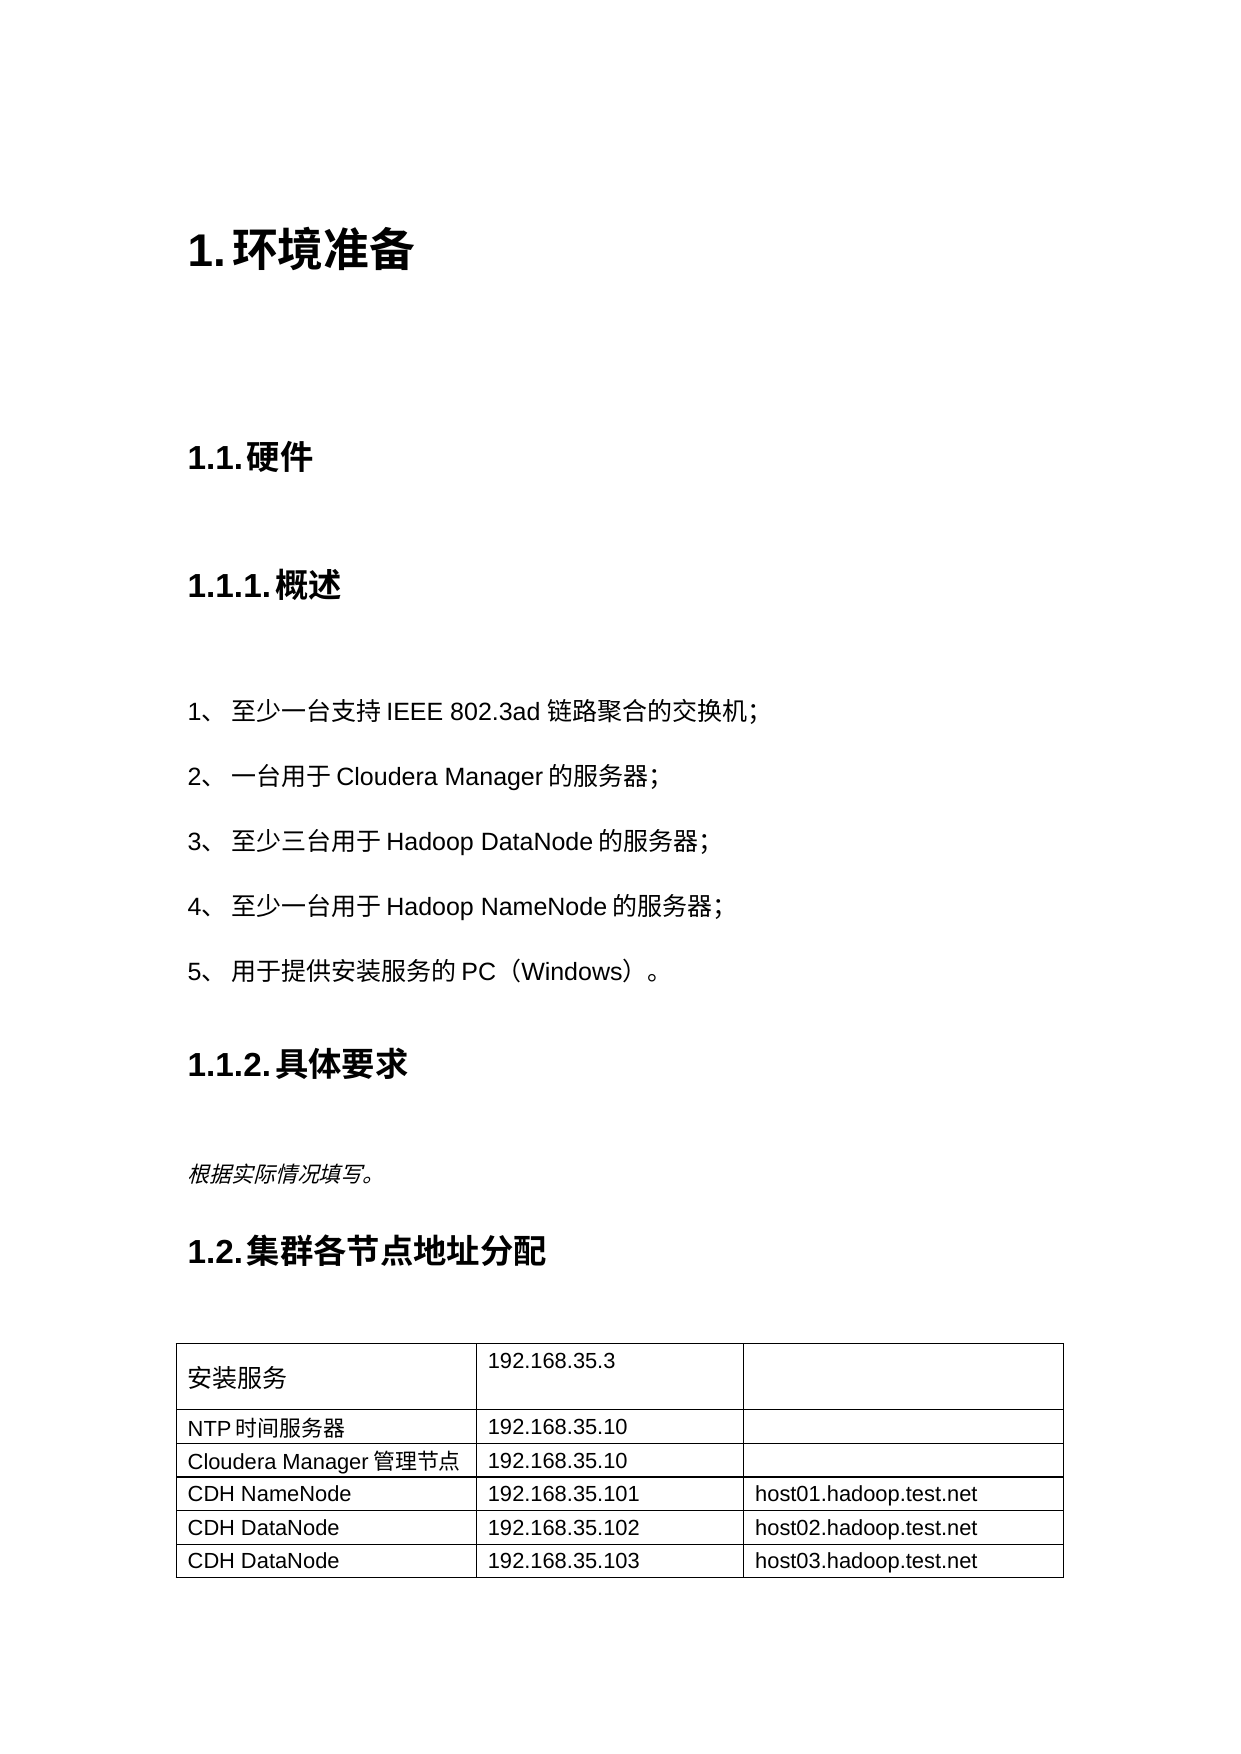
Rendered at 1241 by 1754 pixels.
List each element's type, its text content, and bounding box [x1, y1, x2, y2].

table_cell host03.hadoop.test.net [744, 1545, 1063, 1577]
subtitle 概述 [187, 550, 1053, 615]
list 用于提供安装服务的PC（Windows）。 [187, 937, 1053, 1002]
text 根据实际情况填写。 [187, 1156, 1053, 1189]
table_cell CDH NameNode [177, 1478, 476, 1510]
table_cell NTP时间服务器 [177, 1410, 476, 1443]
table_header 安装服务 [177, 1344, 476, 1409]
table_cell CDH DataNode [177, 1545, 476, 1577]
subtitle 集群各节点地址分配 [187, 1216, 1053, 1281]
table_cell host02.hadoop.test.net [744, 1511, 1063, 1543]
table_cell 192.168.35.101 [477, 1478, 743, 1510]
list 至少三台用于Hadoop DataNode的服务器； [187, 807, 1053, 872]
table_cell 192.168.35.102 [477, 1511, 743, 1543]
table_header [744, 1344, 1063, 1409]
table_cell [744, 1444, 1063, 1476]
list 至少一台支持IEEE 802.3ad 链路聚合的交换机； [187, 677, 1053, 742]
table_cell host01.hadoop.test.net [744, 1478, 1063, 1510]
table_header 192.168.35.3 [477, 1344, 743, 1409]
subtitle 具体要求 [187, 1029, 1053, 1094]
table_cell CDH DataNode [177, 1511, 476, 1543]
table_cell 192.168.35.10 [477, 1444, 743, 1476]
subtitle 环境准备 [187, 197, 1053, 295]
table_cell [744, 1410, 1063, 1443]
table_cell Cloudera Manager管理节点 [177, 1444, 476, 1476]
table_cell 192.168.35.10 [477, 1410, 743, 1443]
table_cell 192.168.35.103 [477, 1545, 743, 1577]
list 至少一台用于Hadoop NameNode的服务器； [187, 872, 1053, 937]
list 一台用于Cloudera Manager的服务器； [187, 742, 1053, 807]
subtitle 硬件 [187, 423, 1053, 488]
